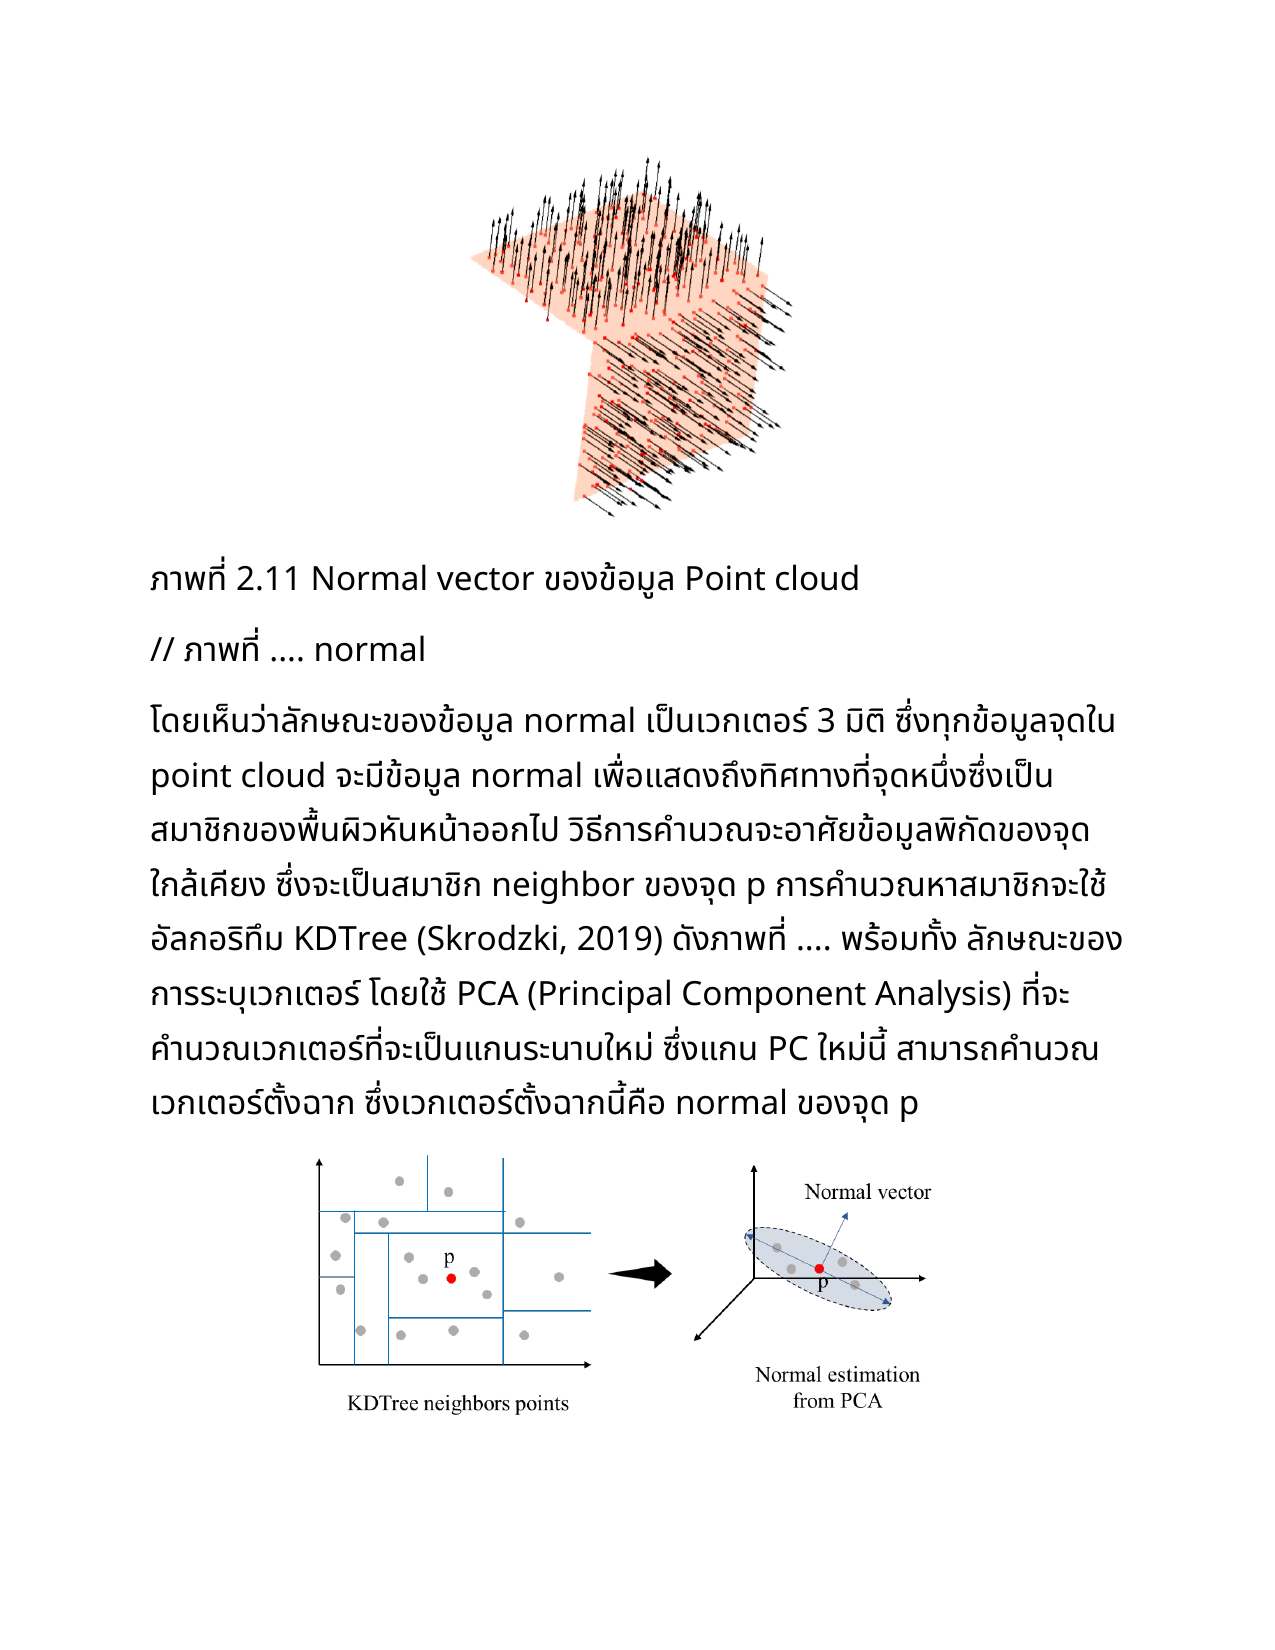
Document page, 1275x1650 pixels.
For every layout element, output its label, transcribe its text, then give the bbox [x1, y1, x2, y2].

text โดยเห็นว่าลักษณะของข้อมูล normal เป็นเวกเตอร์ 3 มิติ ซึ่งทุกข้อมูลจุดใน point cloud จะมีข้อมูล normal เพื่อแสดงถึงทิศทางที่จุดหนึ่งซึ่งเป็นสมาชิกของพื้นผิวหันหน้าออกไป วิธีการคำนวณจะอาศัยข้อมูลพิกัดของจุดใกล้เคียง ซึ่งจะเป็นสมาชิก neighbor ของจุด p การคำนวณหาสมาชิกจะใช้ อัลกอริทึม KDTree (Skrodzki, 2019) ดังภาพที่ .... พร้อมทั้ง ลักษณะของการระบุเวกเตอร์ โดยใช้ PCA (Principal Component Analysis) ที่จะคำนวณเวกเตอร์ที่จะเป็นแกนระนาบใหม่ ซึ่งแกน PC ใหม่นี้ สามารถคำนวณเวกเตอร์ตั้งฉาก ซึ่งเวกเตอร์ตั้งฉากนี้คือ normal ของจุด p [150, 697, 1125, 1129]
picture [311, 1150, 964, 1429]
text // ภาพที่ .... normal [150, 626, 1125, 676]
text ภาพที่ 2.11 Normal vector ของข้อมูล Point cloud [150, 554, 1125, 605]
picture [442, 150, 833, 536]
